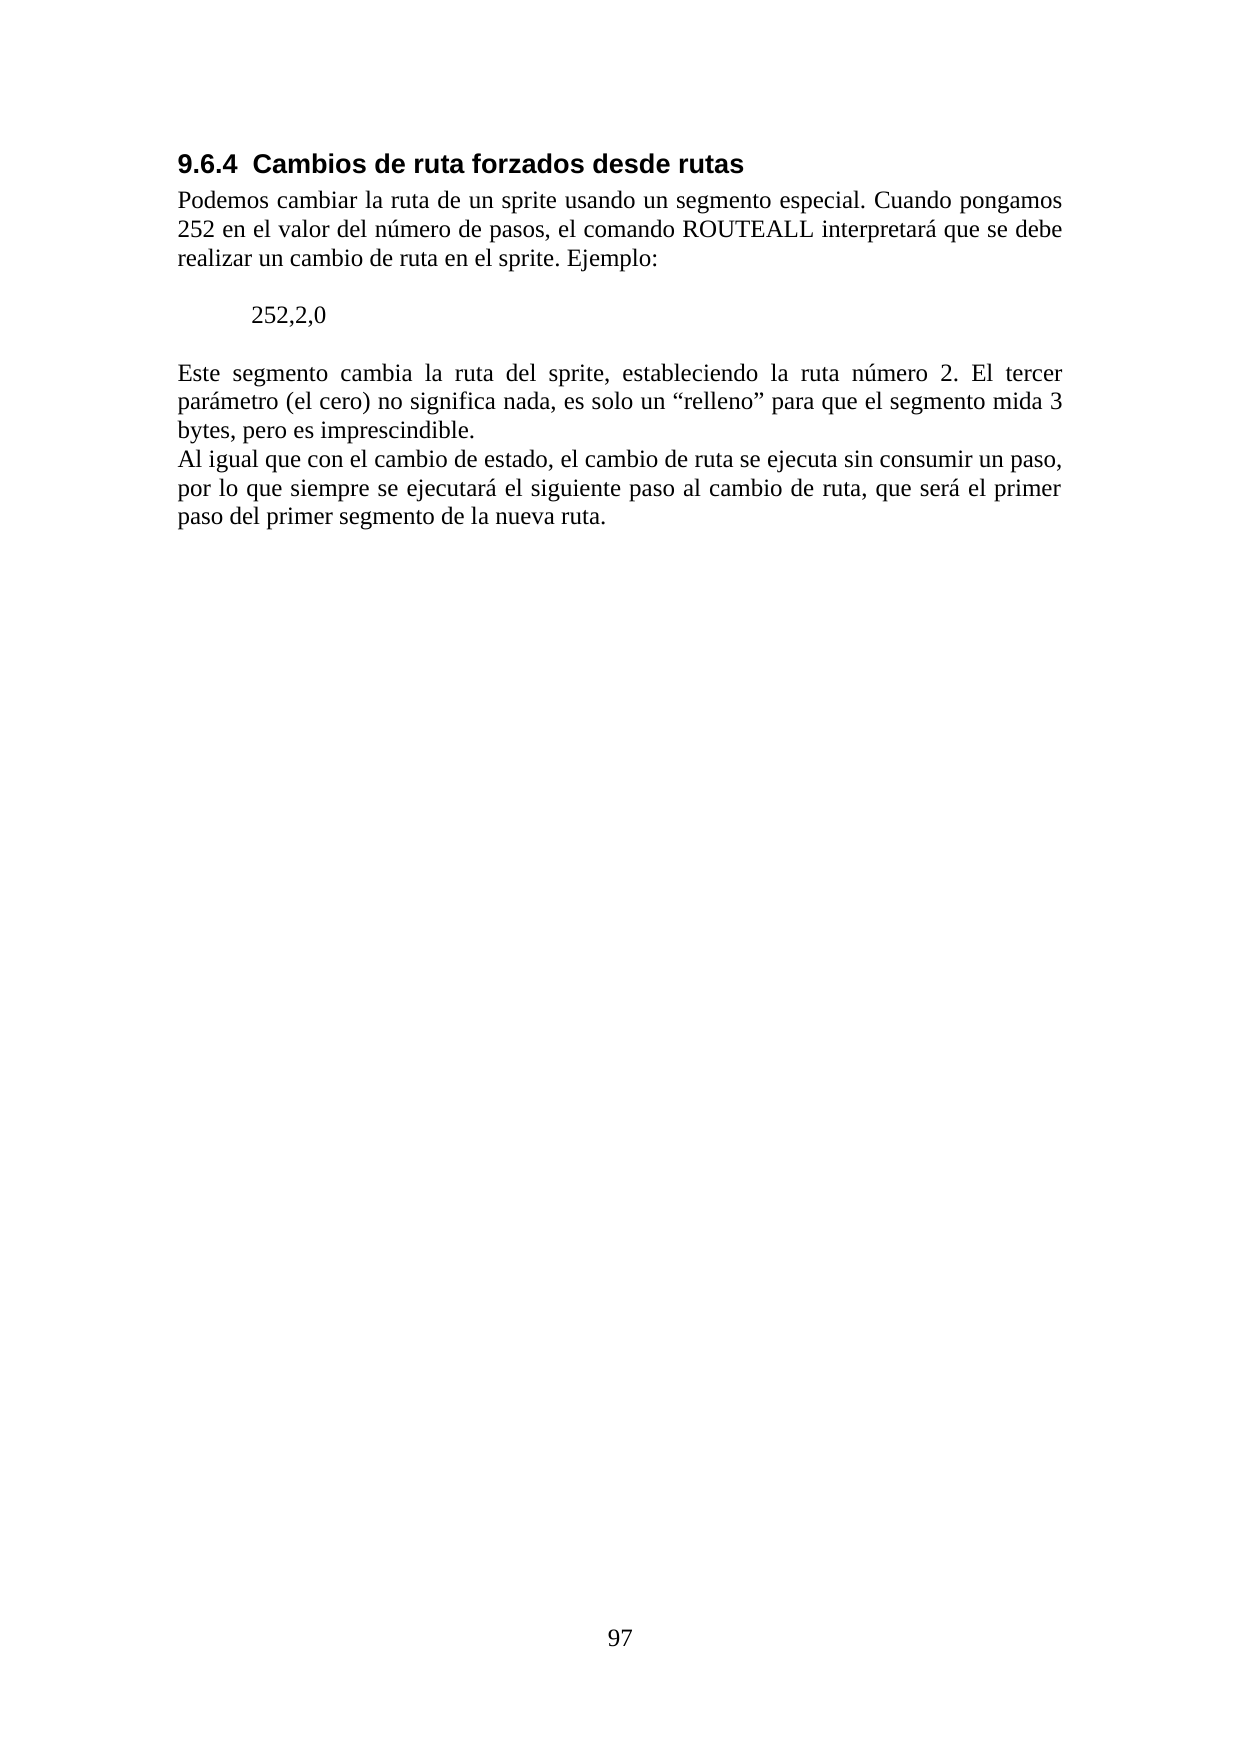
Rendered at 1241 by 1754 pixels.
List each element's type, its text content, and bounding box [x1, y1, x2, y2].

text Al igual que con el cambio de estado, el cambio de ruta se ejecuta sin consumir un paso, por lo que siempre se ejecutará el siguiente paso al cambio de ruta, que será el primer paso del primer segmento de la nueva ruta. [177, 444, 1063, 530]
text Podemos cambiar la ruta de un sprite usando un segmento especial. Cuando pongamos 252 en el valor del número de pasos, el comando ROUTEALL interpretará que se debe realizar un cambio de ruta en el sprite. Ejemplo: [177, 185, 1063, 271]
subtitle Cambios de ruta forzados desde rutas [177, 148, 1063, 179]
text Este segmento cambia la ruta del sprite, estableciendo la ruta número 2. El tercer parámetro (el cero) no significa nada, es solo un “relleno” para que el segmento mida 3 bytes, pero es imprescindible. [177, 358, 1063, 444]
text 252,2,0 [177, 300, 1063, 329]
